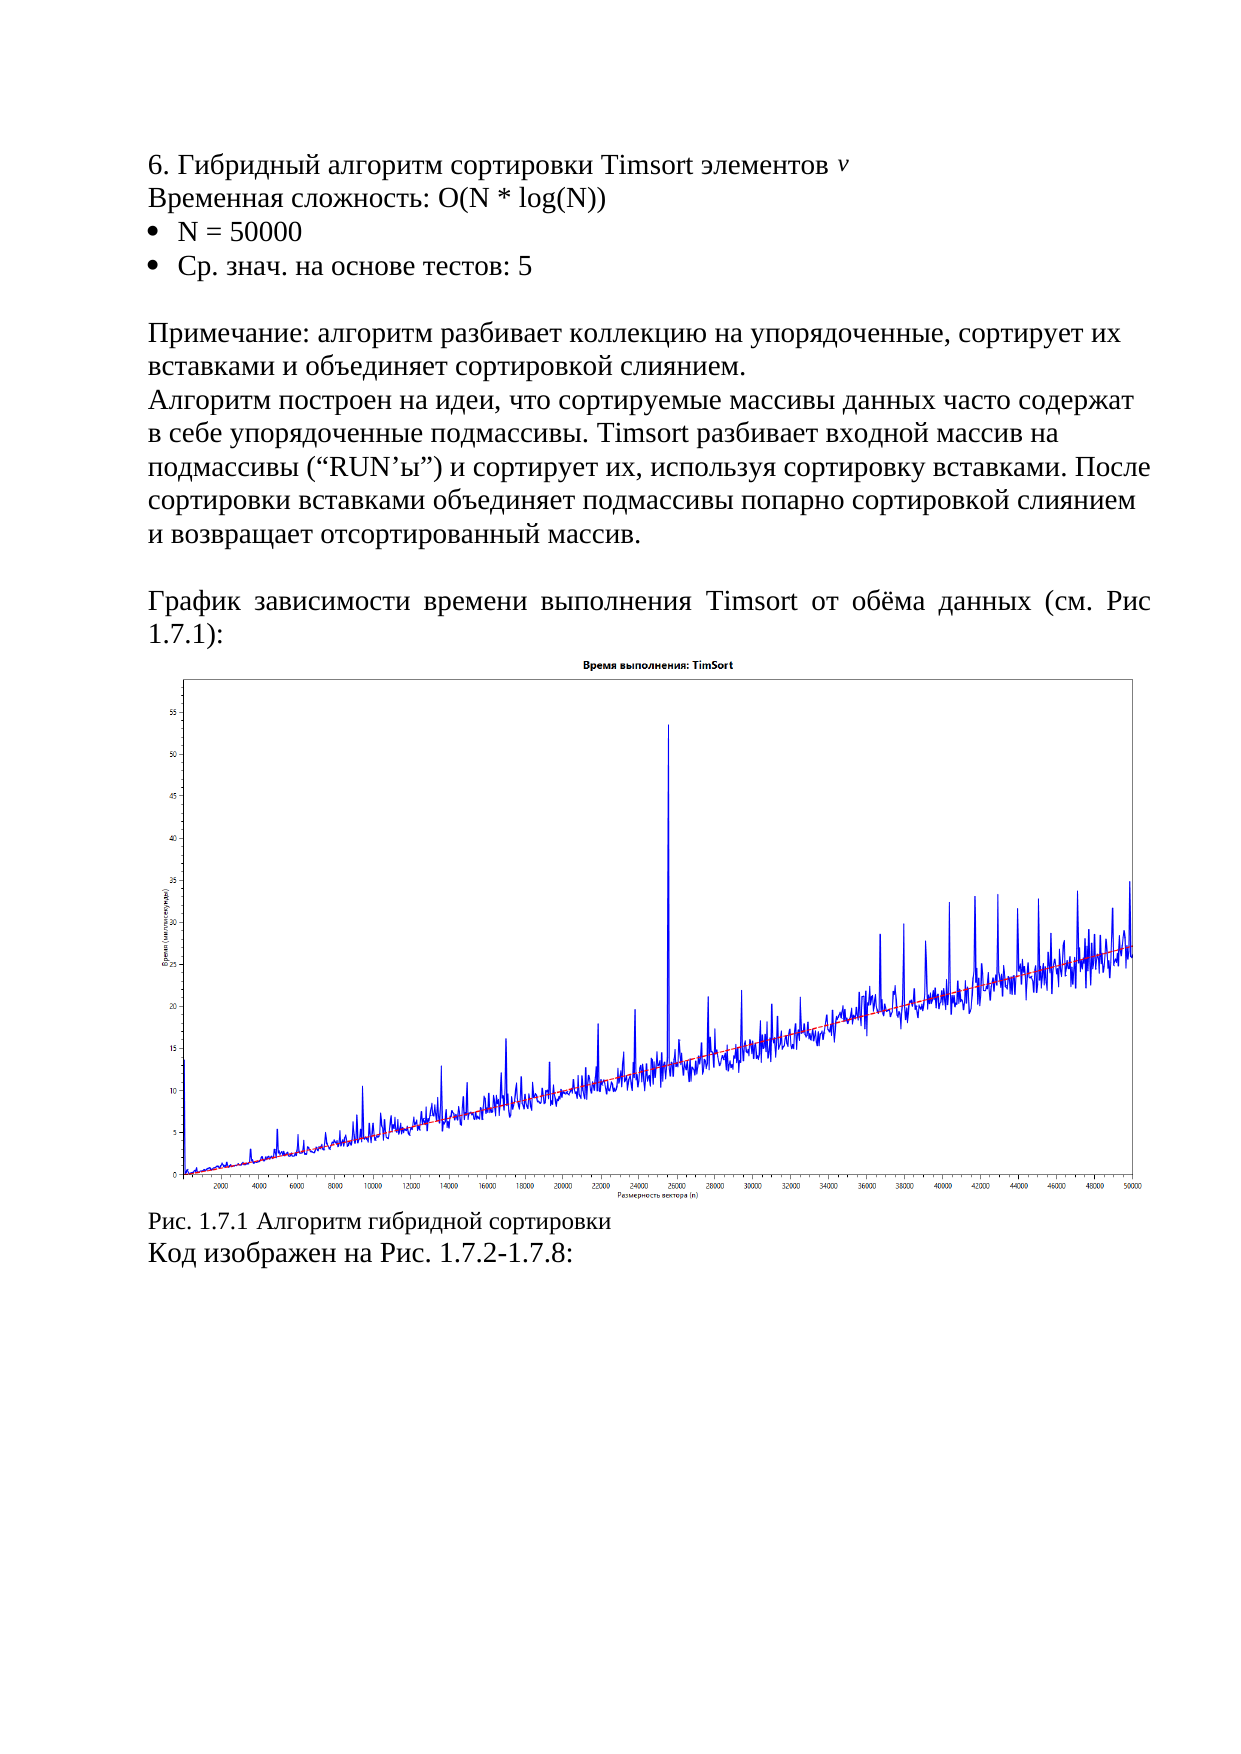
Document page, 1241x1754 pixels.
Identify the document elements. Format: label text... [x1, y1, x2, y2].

text Код изображен на Рис. 1.7.2-1.7.8: [148, 1235, 1152, 1268]
list Примечание: алгоритм разбивает коллекцию на упорядоченные, сортирует их вставками и объединяет сортировкой слиянием. [148, 315, 1152, 382]
list Гибридный алгоритм сортировки Timsort элементов [148, 147, 1152, 180]
text Алгоритм построен на идеи, что сортируемые массивы данных часто содержат в себе упорядоченные подмассивы. Timsort разбивает входной массив на подмассивы (“RUN’ы”) и сортирует их, используя сортировку вставками. После сортировки вставками объединяет подмассивы попарно сортировкой слиянием и возвращает отсортированный массив. [148, 382, 1152, 549]
text График зависимости времени выполнения Timsort от обёма данных (см. Рис 1.7.1): [148, 583, 1152, 650]
picture [147, 650, 1152, 1206]
list N = 50000 [148, 214, 1152, 248]
text Рис. 1.7.1 Алгоритм гибридной сортировки [148, 1206, 1152, 1235]
list Временная сложность: O(N * log(N)) [148, 180, 1152, 214]
list Ср. знач. на основе тестов: 5 [148, 248, 1152, 281]
